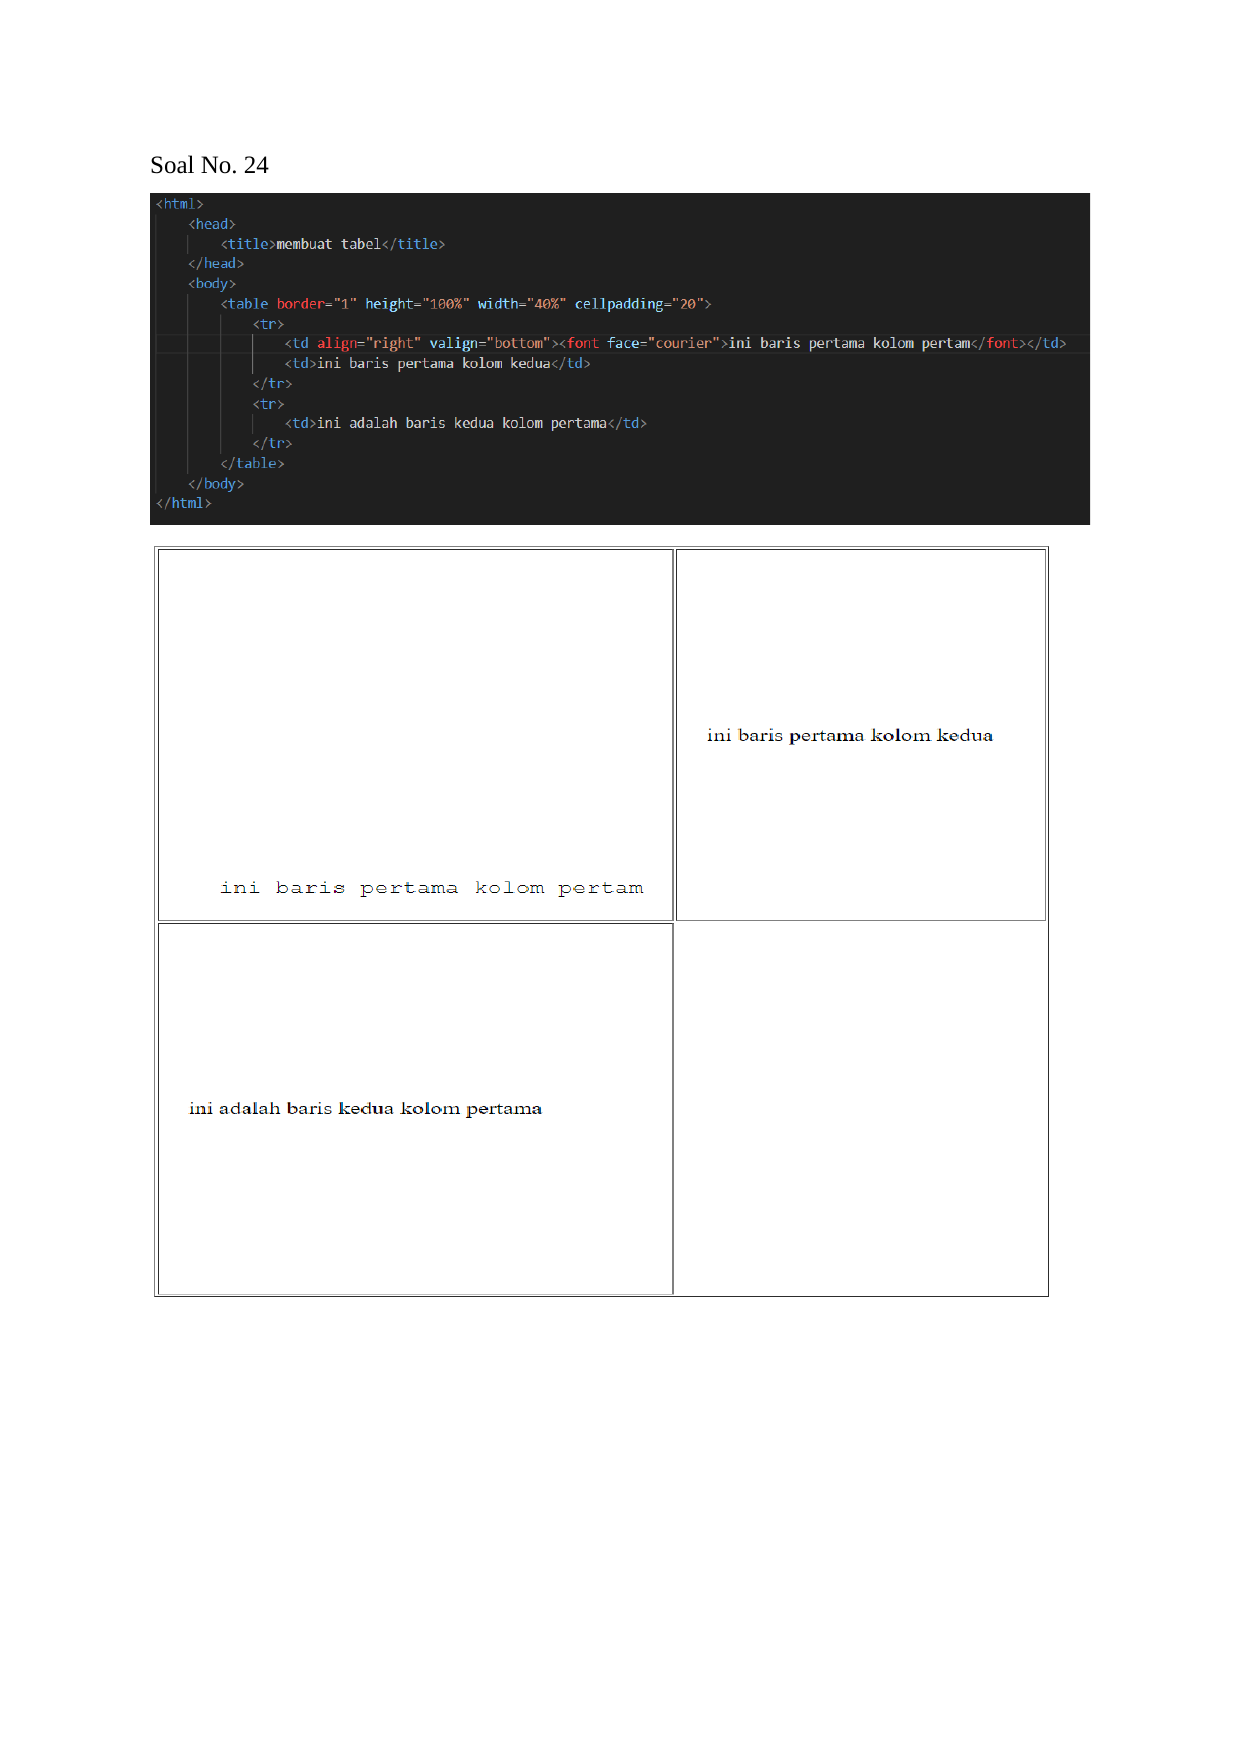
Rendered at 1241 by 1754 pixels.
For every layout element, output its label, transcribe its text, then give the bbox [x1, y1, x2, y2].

picture [150, 538, 1091, 1302]
picture [150, 193, 1091, 525]
text Soal No. 24 [150, 150, 1090, 179]
